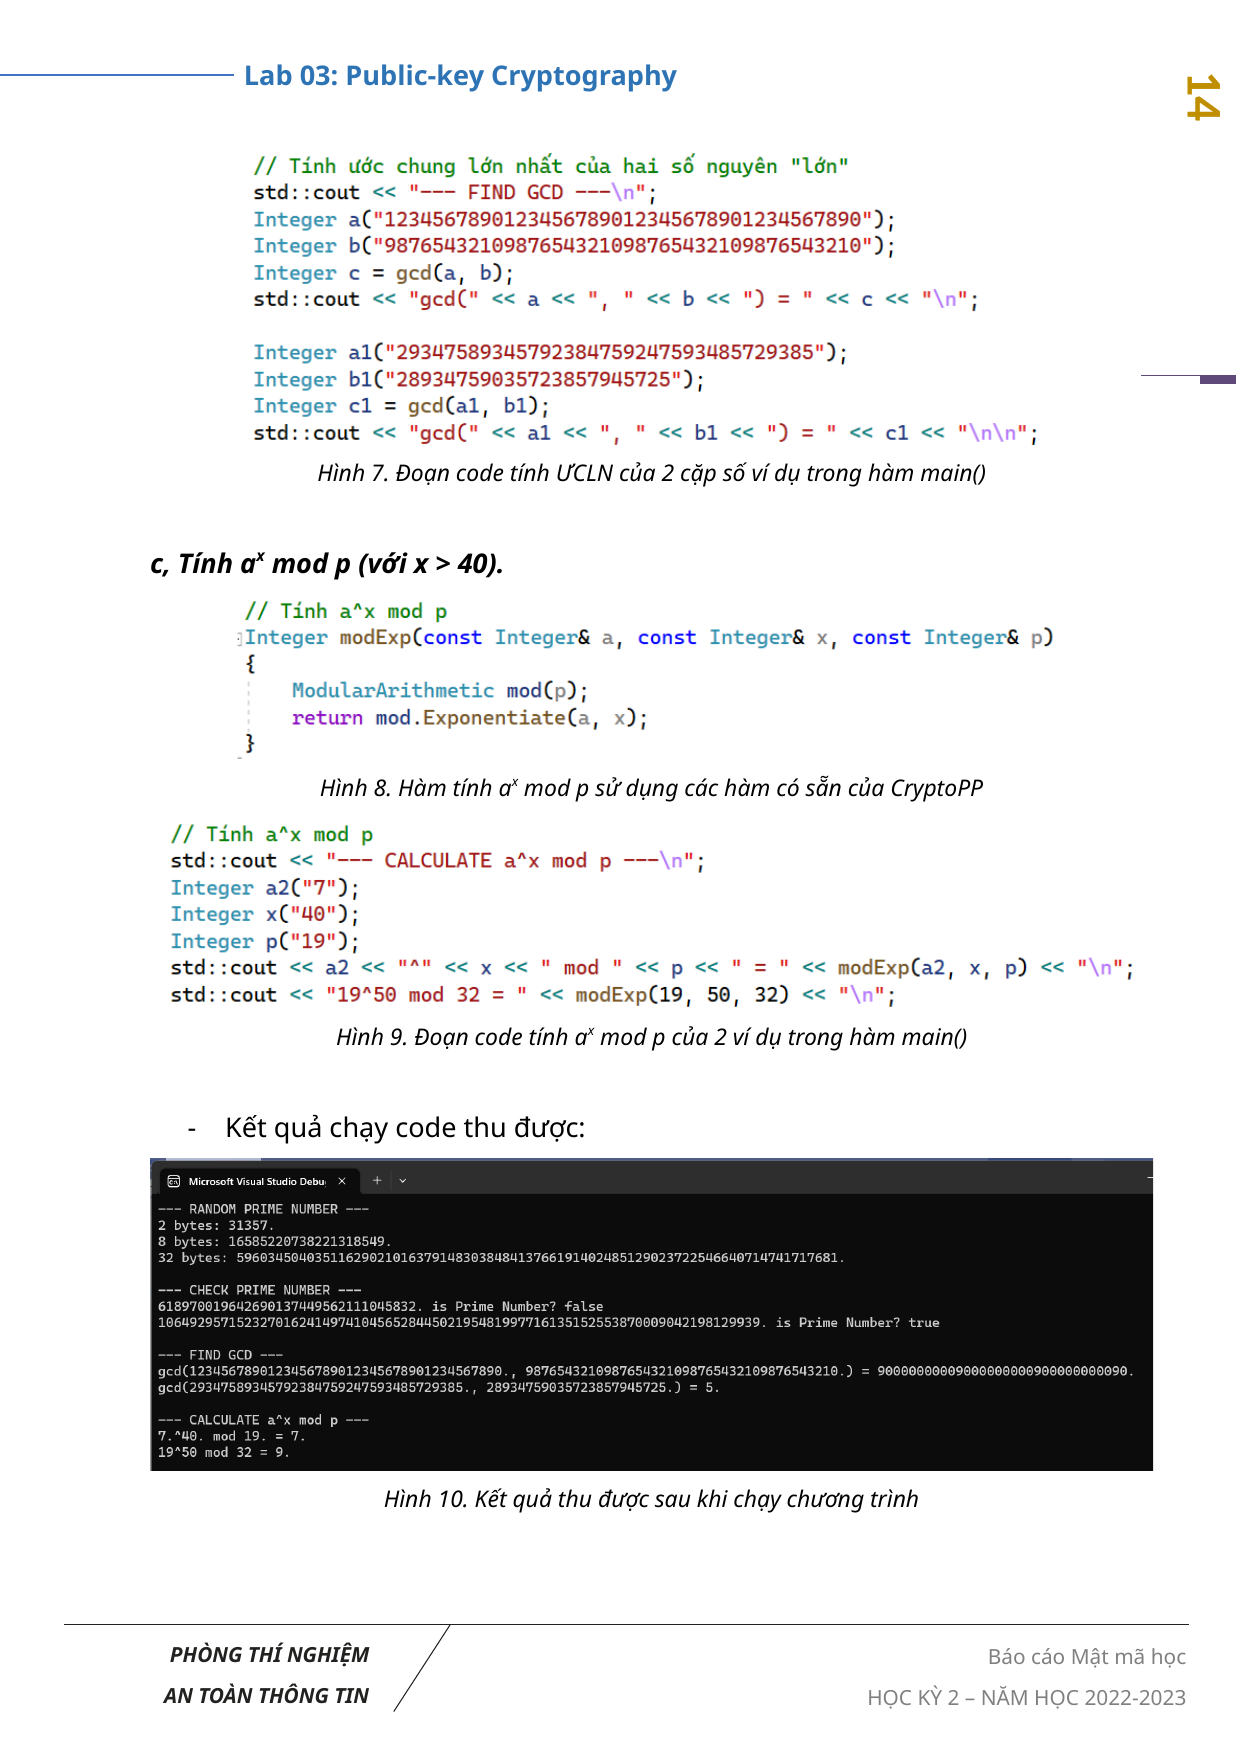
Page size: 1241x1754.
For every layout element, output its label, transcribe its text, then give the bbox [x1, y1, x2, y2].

picture [150, 1158, 1154, 1471]
picture [159, 816, 1144, 1009]
text c, Tính ax mod p (với x > 40). [150, 545, 1153, 582]
text Hình 10. Kết quả thu được sau khi chạy chương trình [150, 1483, 1153, 1514]
text Hình 8. Hàm tính ax mod p sử dụng các hàm có sẵn của CryptoPP [150, 772, 1153, 803]
list Kết quả chạy code thu được: [187, 1109, 1153, 1146]
text Hình 7. Đoạn code tính ƯCLN của 2 cặp số ví dụ trong hàm main() [150, 457, 1153, 488]
picture [237, 594, 1066, 760]
text Hình 9. Đoạn code tính ax mod p của 2 ví dụ trong hàm main() [150, 1021, 1153, 1052]
picture [246, 150, 1057, 445]
